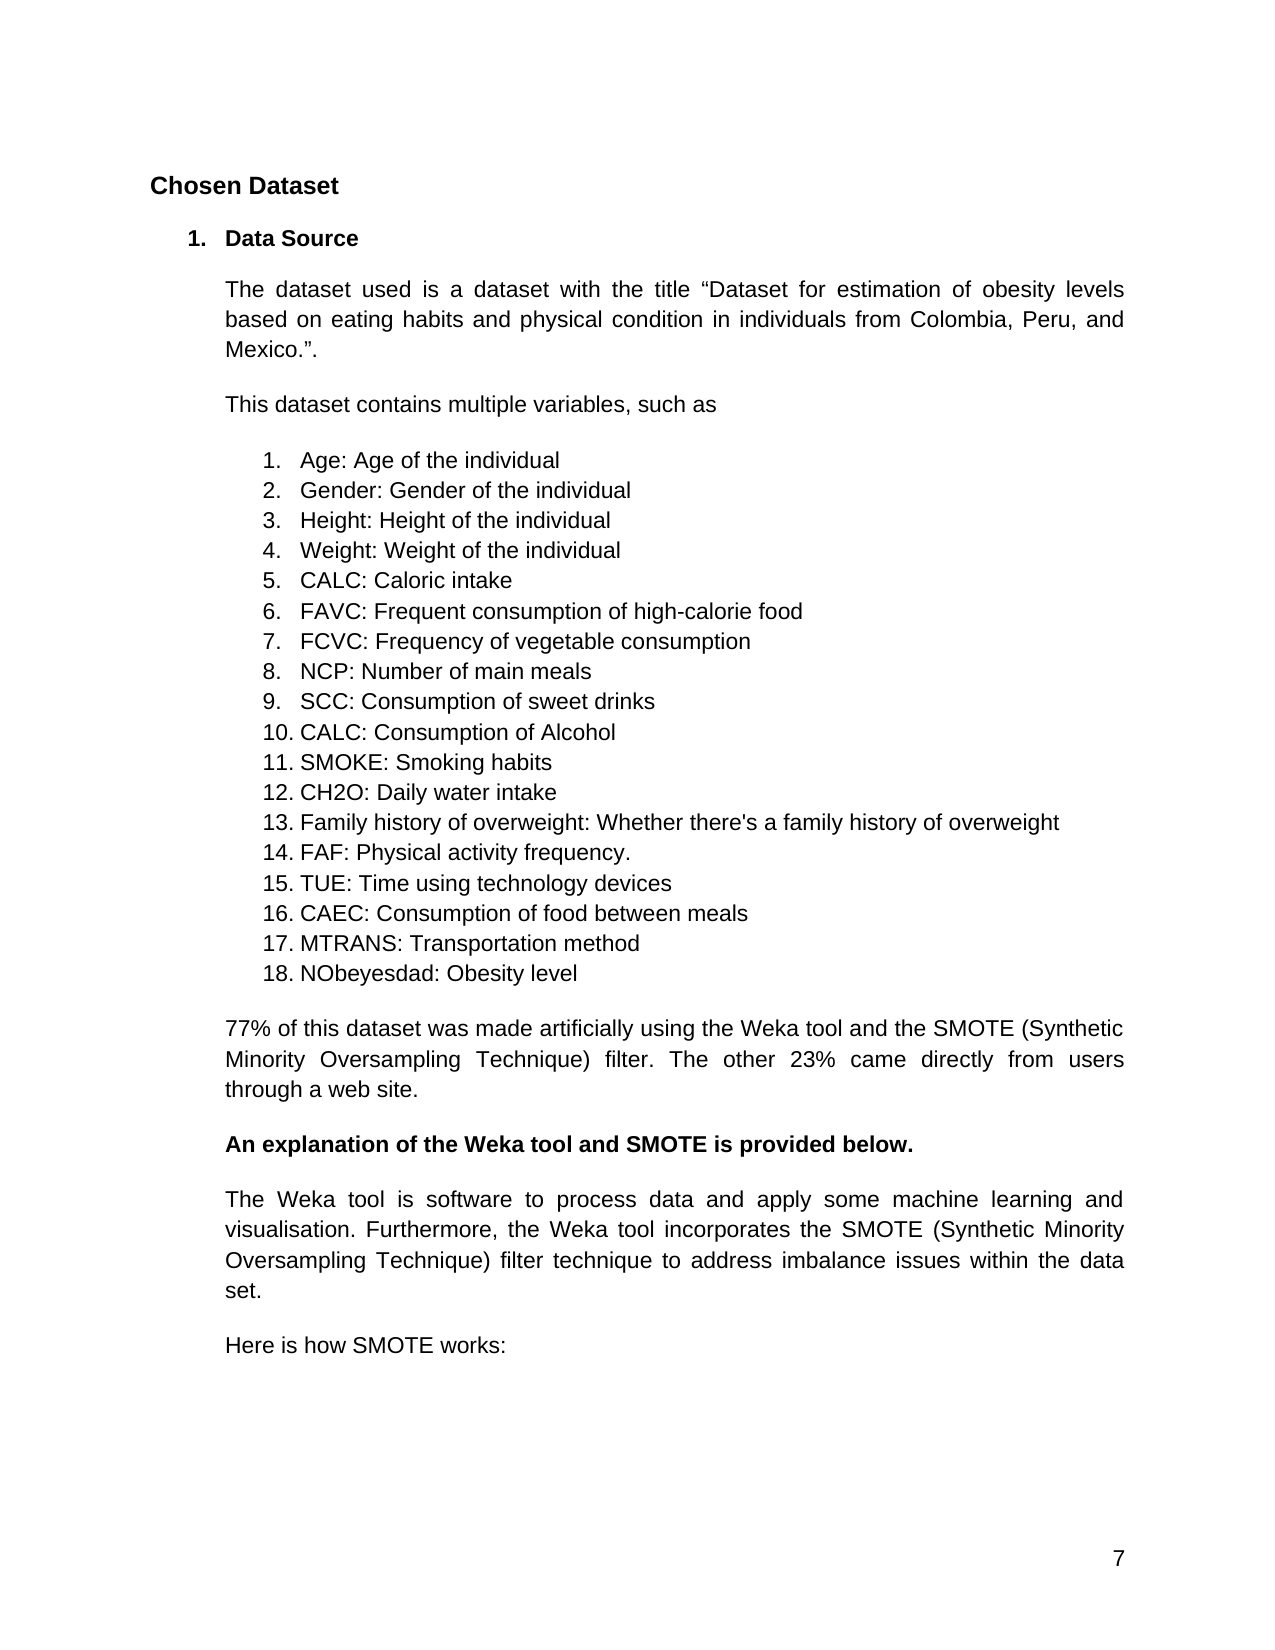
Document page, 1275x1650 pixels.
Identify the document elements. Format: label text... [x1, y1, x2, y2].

list FAVC: Frequent consumption of high-calorie food [262, 598, 1125, 624]
list FCVC: Frequency of vegetable consumption [262, 628, 1125, 654]
list Weight: Weight of the individual [262, 537, 1125, 563]
list SCC: Consumption of sweet drinks [262, 688, 1125, 714]
list NObeyesdad: Obesity level [262, 960, 1125, 986]
text Here is how SMOTE works: [225, 1332, 1125, 1358]
text The dataset used is a dataset with the title “Dataset for estimation of obesity levels based on eating habits and physical condition in individuals from Colombia, Peru, and Mexico.”. [225, 276, 1125, 362]
subtitle Data Source [187, 225, 1125, 251]
list CALC: Caloric intake [262, 567, 1125, 594]
list CAEC: Consumption of food between meals [262, 900, 1125, 926]
list Height: Height of the individual [262, 507, 1125, 533]
list FAF: Physical activity frequency. [262, 839, 1125, 866]
list Family history of overweight: Whether there's a family history of overweight [262, 809, 1125, 835]
list CH2O: Daily water intake [262, 779, 1125, 805]
text An explanation of the Weka tool and SMOTE is provided below. [225, 1131, 1125, 1157]
text 77% of this dataset was made artificially using the Weka tool and the SMOTE (Synthetic Minority Oversampling Technique) filter. The other 23% came directly from users through a web site. [225, 1015, 1125, 1102]
text The Weka tool is software to process data and apply some machine learning and visualisation. Furthermore, the Weka tool incorporates the SMOTE (Synthetic Minority Oversampling Technique) filter technique to address imbalance issues within the data set. [225, 1186, 1125, 1303]
text This dataset contains multiple variables, such as [225, 391, 1125, 418]
list Age: Age of the individual [262, 447, 1125, 473]
list TUE: Time using technology devices [262, 869, 1125, 896]
list MTRANS: Transportation method [262, 930, 1125, 956]
list Gender: Gender of the individual [262, 477, 1125, 503]
list SMOKE: Smoking habits [262, 749, 1125, 775]
list NCP: Number of main meals [262, 658, 1125, 684]
list CALC: Consumption of Alcohol [262, 718, 1125, 745]
subtitle Chosen Dataset [150, 171, 1125, 199]
